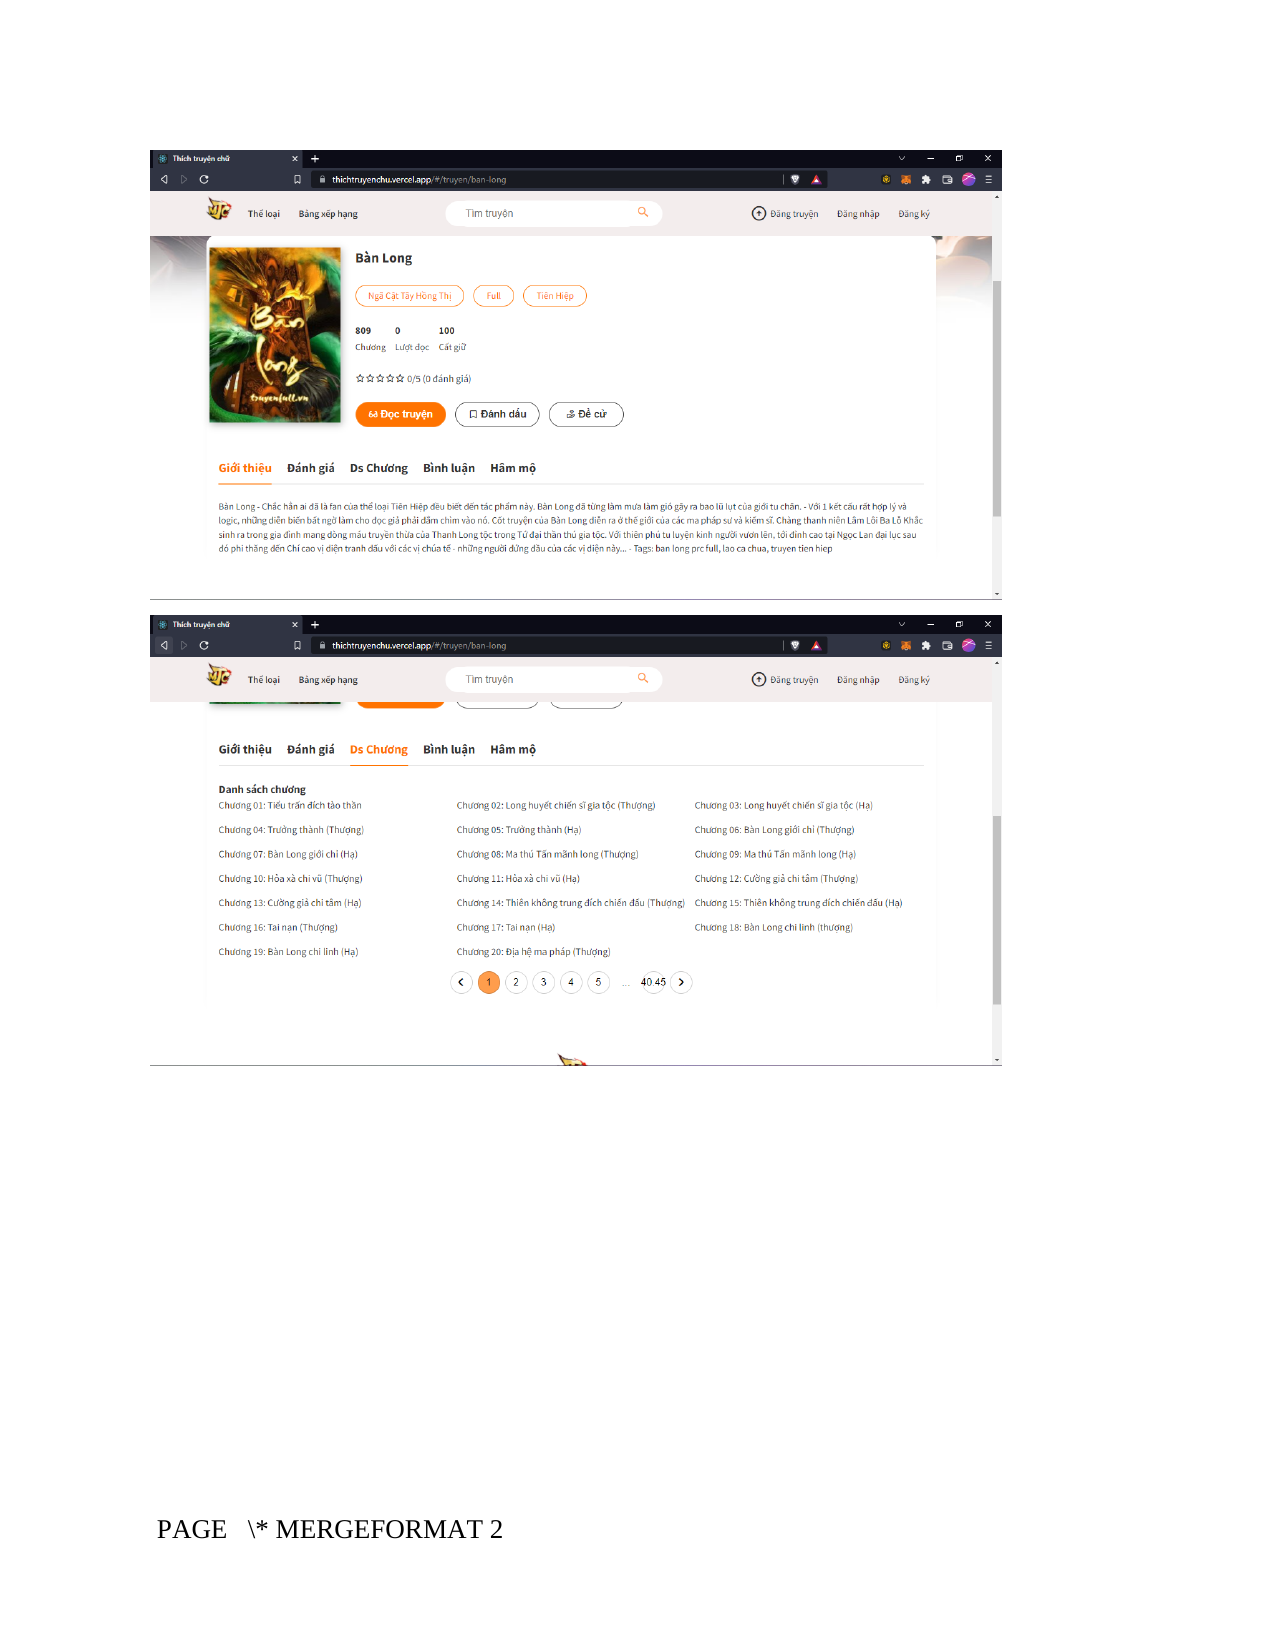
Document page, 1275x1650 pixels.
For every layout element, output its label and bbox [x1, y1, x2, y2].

picture [150, 615, 1002, 1066]
picture [150, 150, 1002, 600]
